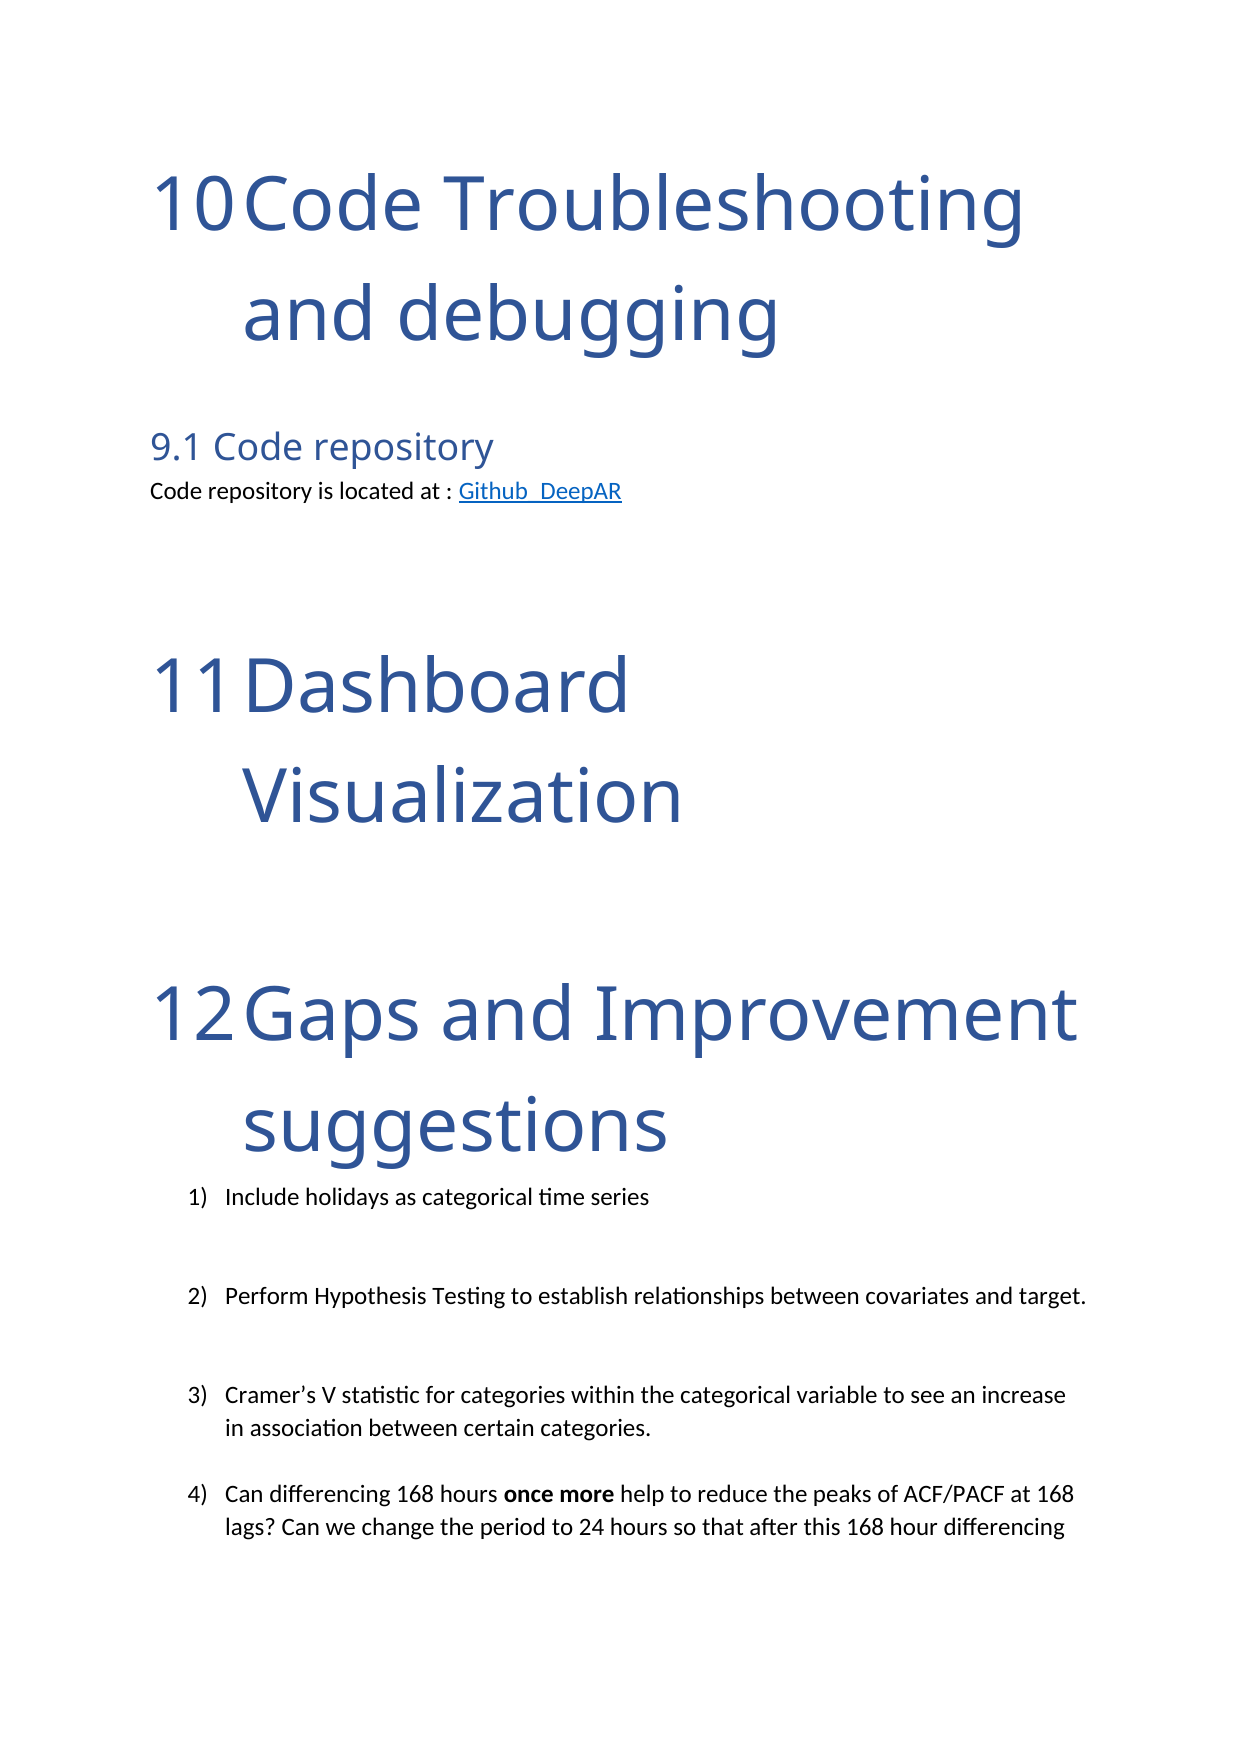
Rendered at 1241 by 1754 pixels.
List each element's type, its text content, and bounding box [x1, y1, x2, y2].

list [187, 1478, 1090, 1542]
subtitle Gaps and Improvement suggestions [150, 961, 1090, 1173]
subtitle 9.1 Code repository [150, 420, 1090, 471]
subtitle Dashboard Visualization [150, 632, 1090, 845]
list Include holidays as categorical time series [187, 1181, 1090, 1212]
subtitle Code Troubleshooting and debugging [150, 150, 1090, 362]
list Perform Hypothesis Testing to establish relationships between covariates and target. [187, 1280, 1090, 1311]
list Cramer’s V statistic for categories within the categorical variable to see an increase in association between certain categories. [187, 1379, 1090, 1443]
text Code repository is located at : Github_DeepAR [150, 475, 1090, 506]
